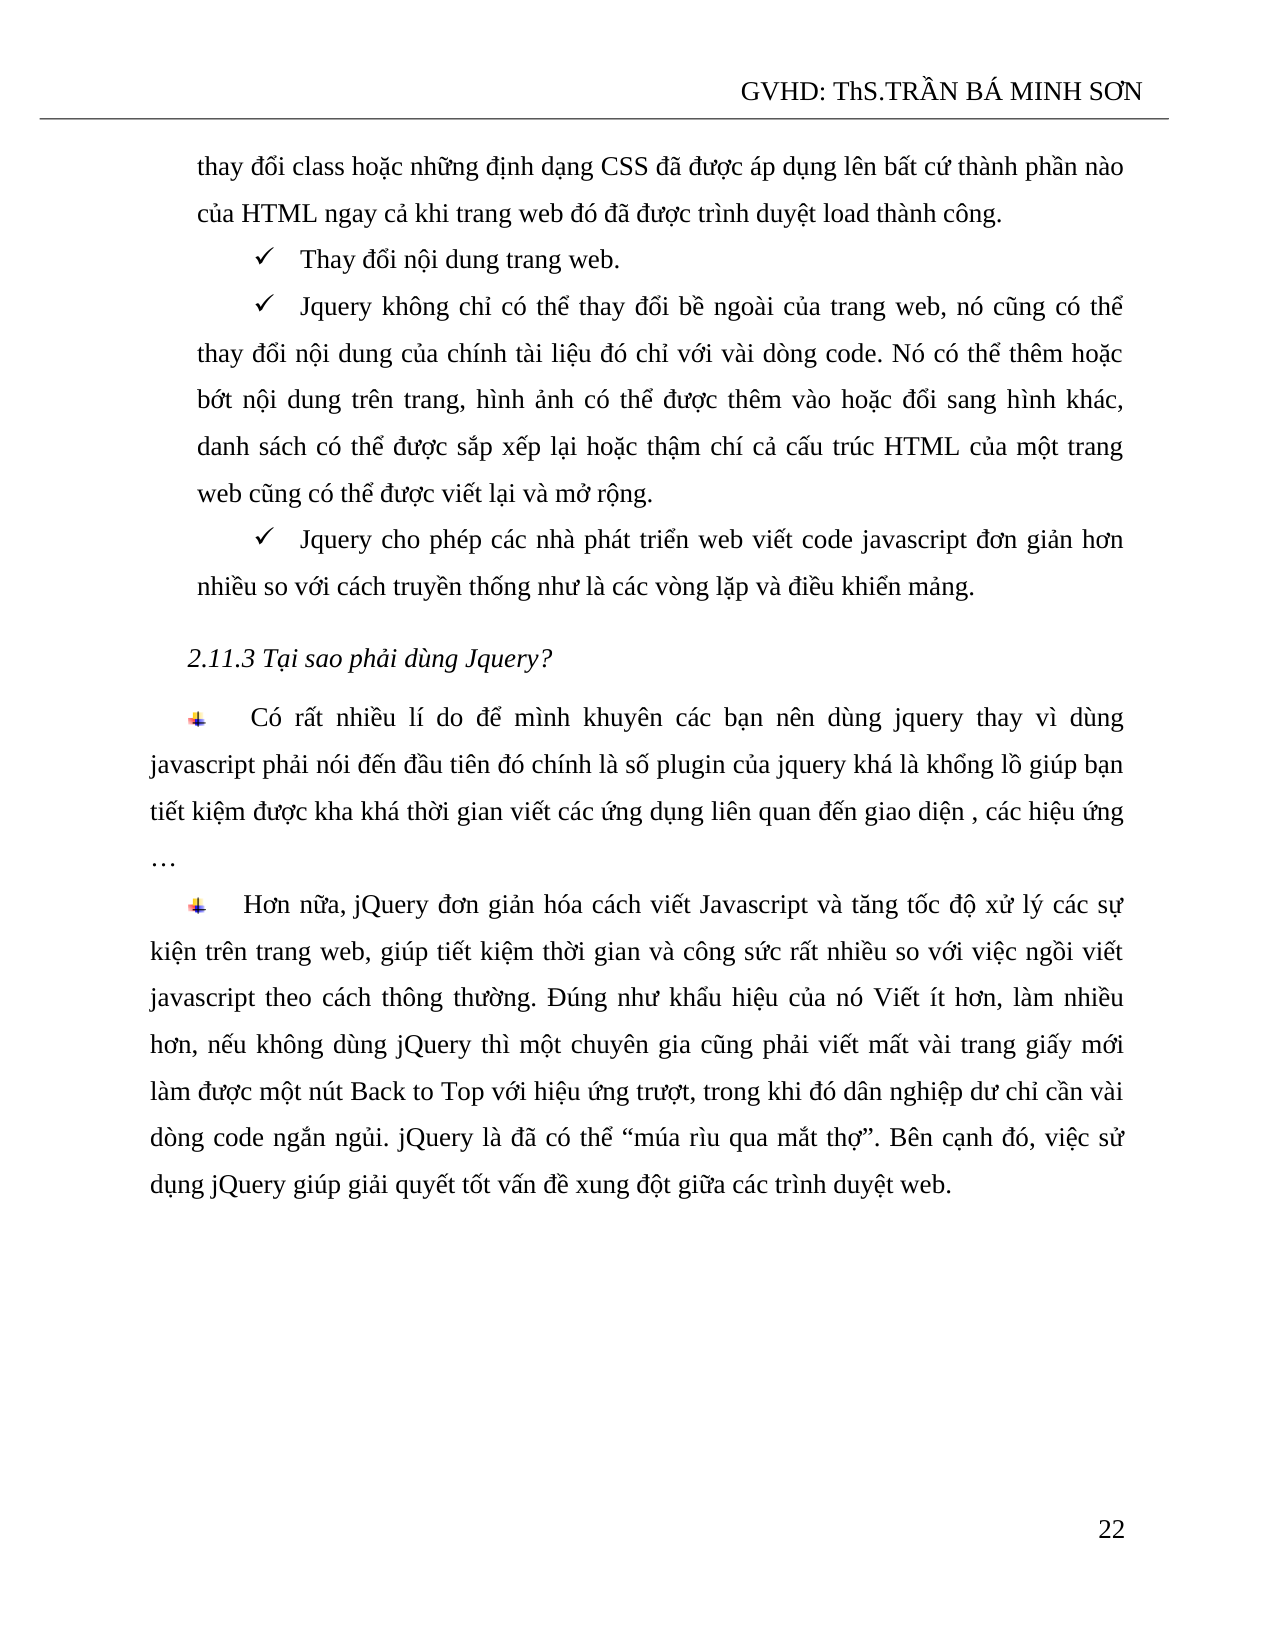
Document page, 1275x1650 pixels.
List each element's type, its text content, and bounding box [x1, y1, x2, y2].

list Jquery cho phép các nhà phát triển web viết code javascript đơn giản hơn nhiều so với cách truyền thống như là các vòng lặp và điều khiển mảng. [197, 524, 1125, 602]
subtitle 2.11.3 Tại sao phải dùng Jquery? [150, 642, 1125, 673]
list Có rất nhiều lí do để mình khuyên các bạn nên dùng jquery thay vì dùng javascript phải nói đến đầu tiên đó chính là số plugin của jquery khá là khổng lồ giúp bạn tiết kiệm được kha khá thời gian viết các ứng dụng liên quan đến giao diện , các hiệu ứng … [150, 701, 1125, 872]
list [197, 150, 1125, 228]
picture [188, 896, 206, 914]
picture [188, 710, 206, 727]
list Hơn nữa, jQuery đơn giản hóa cách viết Javascript và tăng tốc độ xử lý các sự kiện trên trang web, giúp tiết kiệm thời gian và công sức rất nhiều so với việc ngồi viết javascript theo cách thông thường. Đúng như khẩu hiệu của nó Viết ít hơn, làm nhiều hơn, nếu không dùng jQuery thì một chuyên gia cũng phải viết mất vài trang giấy mới làm được một nút Back to Top với hiệu ứng trượt, trong khi đó dân nghiệp dư chỉ cần vài dòng code ngắn ngủi. jQuery là đã có thể “múa rìu qua mắt thợ”. Bên cạnh đó, việc sử dụng jQuery giúp giải quyết tốt vấn đề xung đột giữa các trình duyệt web. [150, 888, 1125, 1199]
list Jquery không chỉ có thể thay đổi bề ngoài của trang web, nó cũng có thể thay đổi nội dung của chính tài liệu đó chỉ với vài dòng code. Nó có thể thêm hoặc bớt nội dung trên trang, hình ảnh có thể được thêm vào hoặc đổi sang hình khác, danh sách có thể được sắp xếp lại hoặc thậm chí cả cấu trúc HTML của một trang web cũng có thể được viết lại và mở rộng. [197, 290, 1125, 508]
list Thay đổi nội dung trang web. [197, 243, 1125, 274]
